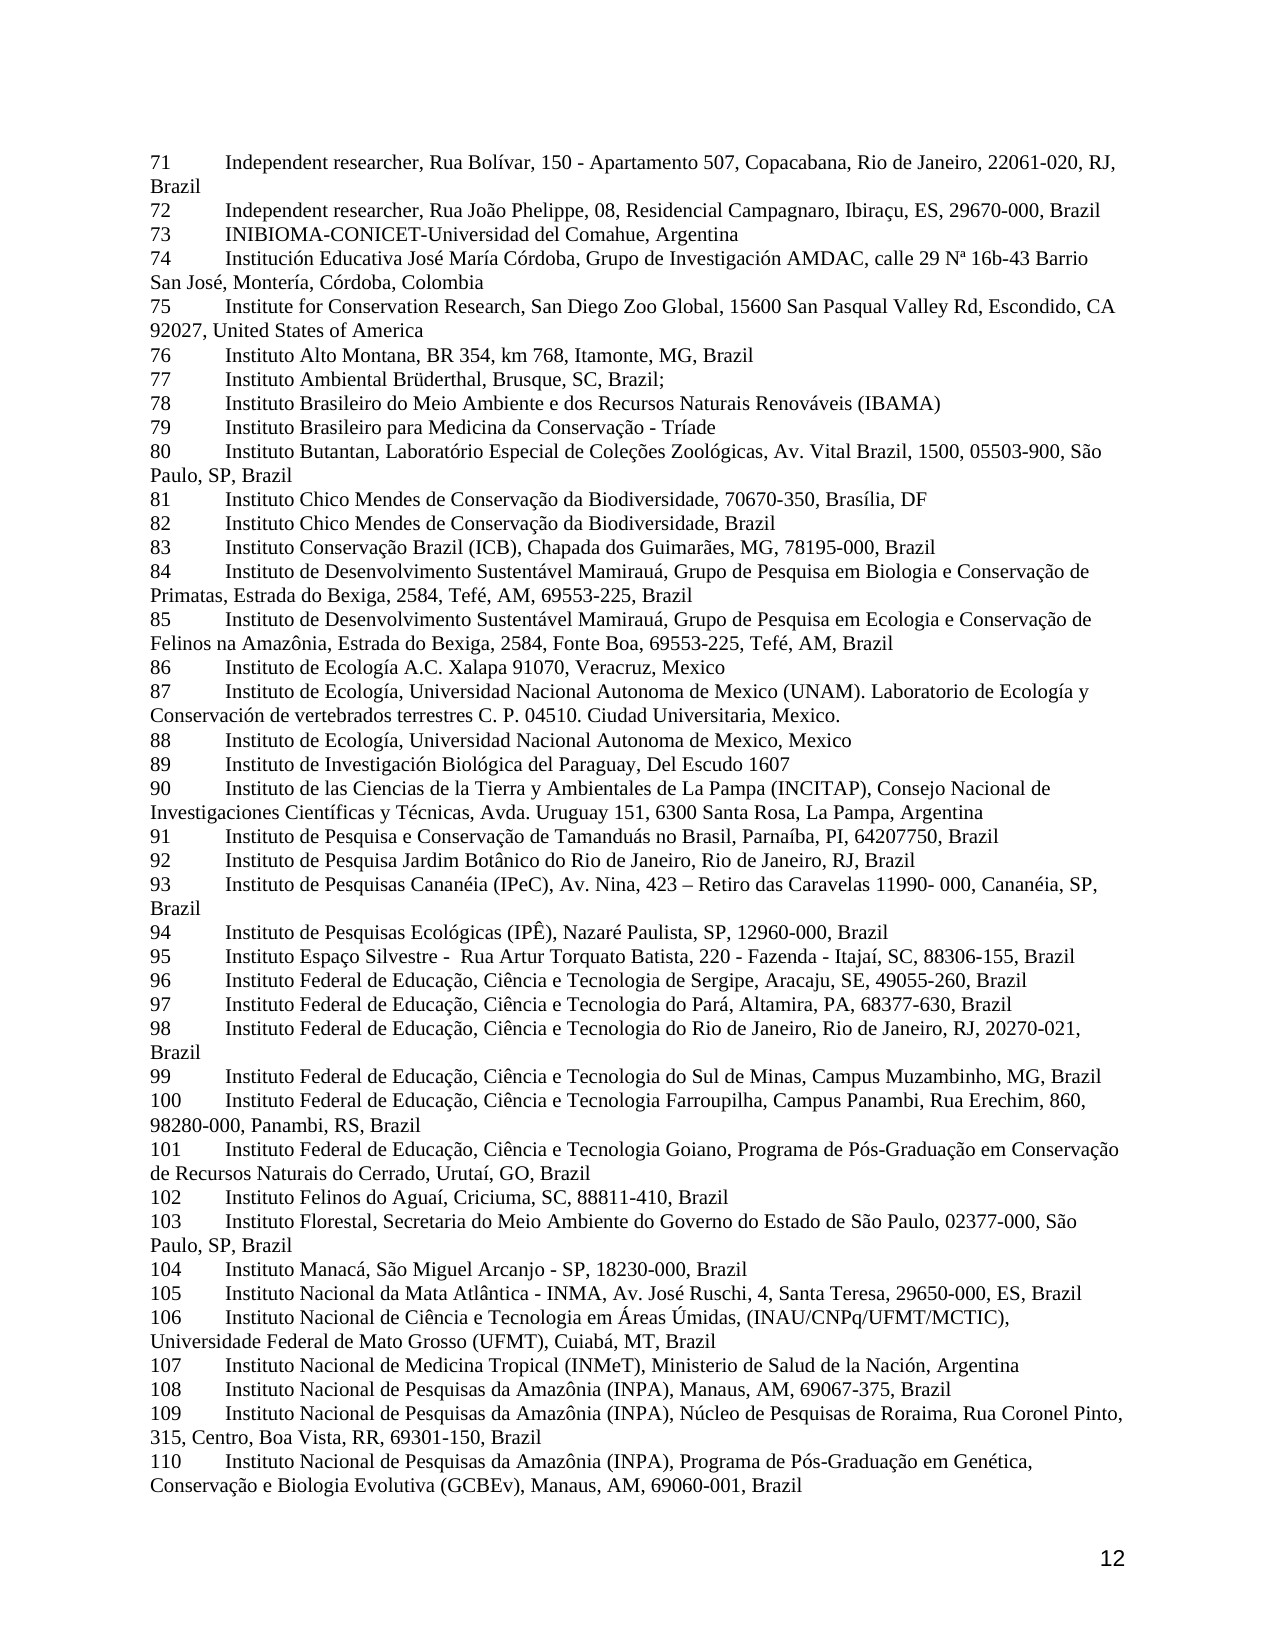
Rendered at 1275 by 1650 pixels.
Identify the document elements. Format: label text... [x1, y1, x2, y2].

text 85 Instituto de Desenvolvimento Sustentável Mamirauá, Grupo de Pesquisa em Ecologia e Conservação de Felinos na Amazônia, Estrada do Bexiga, 2584, Fonte Boa, 69553-225, Tefé, AM, Brazil [150, 607, 1125, 655]
text 100 Instituto Federal de Educação, Ciência e Tecnologia Farroupilha, Campus Panambi, Rua Erechim, 860, 98280-000, Panambi, RS, Brazil [150, 1088, 1125, 1137]
text 93 Instituto de Pesquisas Cananéia (IPeC), Av. Nina, 423 – Retiro das Caravelas 11990- 000, Cananéia, SP, Brazil [150, 872, 1125, 920]
text 108 Instituto Nacional de Pesquisas da Amazônia (INPA), Manaus, AM, 69067-375, Brazil [150, 1377, 1125, 1401]
text 73 INIBIOMA-CONICET-Universidad del Comahue, Argentina [150, 222, 1125, 246]
text 83 Instituto Conservação Brazil (ICB), Chapada dos Guimarães, MG, 78195-000, Brazil [150, 535, 1125, 559]
text 99 Instituto Federal de Educação, Ciência e Tecnologia do Sul de Minas, Campus Muzambinho, MG, Brazil [150, 1064, 1125, 1088]
text 105 Instituto Nacional da Mata Atlântica - INMA, Av. José Ruschi, 4, Santa Teresa, 29650-000, ES, Brazil [150, 1281, 1125, 1305]
text 79 Instituto Brasileiro para Medicina da Conservação - Tríade [150, 415, 1125, 439]
text 90 Instituto de las Ciencias de la Tierra y Ambientales de La Pampa (INCITAP), Consejo Nacional de Investigaciones Científicas y Técnicas, Avda. Uruguay 151, 6300 Santa Rosa, La Pampa, Argentina [150, 776, 1125, 824]
text 89 Instituto de Investigación Biológica del Paraguay, Del Escudo 1607 [150, 752, 1125, 776]
text 72 Independent researcher, Rua João Phelippe, 08, Residencial Campagnaro, Ibiraçu, ES, 29670-000, Brazil [150, 198, 1125, 222]
text 84 Instituto de Desenvolvimento Sustentável Mamirauá, Grupo de Pesquisa em Biologia e Conservação de Primatas, Estrada do Bexiga, 2584, Tefé, AM, 69553-225, Brazil [150, 559, 1125, 607]
text 86 Instituto de Ecología A.C. Xalapa 91070, Veracruz, Mexico [150, 655, 1125, 679]
text 110 Instituto Nacional de Pesquisas da Amazônia (INPA), Programa de Pós-Graduação em Genética, Conservação e Biologia Evolutiva (GCBEv), Manaus, AM, 69060-001, Brazil [150, 1449, 1125, 1497]
text 91 Instituto de Pesquisa e Conservação de Tamanduás no Brasil, Parnaíba, PI, 64207750, Brazil [150, 824, 1125, 848]
text 109 Instituto Nacional de Pesquisas da Amazônia (INPA), Núcleo de Pesquisas de Roraima, Rua Coronel Pinto, 315, Centro, Boa Vista, RR, 69301-150, Brazil [150, 1401, 1125, 1449]
text 96 Instituto Federal de Educação, Ciência e Tecnologia de Sergipe, Aracaju, SE, 49055-260, Brazil [150, 968, 1125, 992]
text 77 Instituto Ambiental Brüderthal, Brusque, SC, Brazil; [150, 367, 1125, 391]
text 82 Instituto Chico Mendes de Conservação da Biodiversidade, Brazil [150, 511, 1125, 535]
text 102 Instituto Felinos do Aguaí, Criciuma, SC, 88811-410, Brazil [150, 1185, 1125, 1209]
text 81 Instituto Chico Mendes de Conservação da Biodiversidade, 70670-350, Brasília, DF [150, 487, 1125, 511]
text 107 Instituto Nacional de Medicina Tropical (INMeT), Ministerio de Salud de la Nación, Argentina [150, 1353, 1125, 1377]
text 74 Institución Educativa José María Córdoba, Grupo de Investigación AMDAC, calle 29 Nª 16b-43 Barrio San José, Montería, Córdoba, Colombia [150, 246, 1125, 294]
text 71 Independent researcher, Rua Bolívar, 150 - Apartamento 507, Copacabana, Rio de Janeiro, 22061-020, RJ, Brazil [150, 150, 1125, 198]
text 92 Instituto de Pesquisa Jardim Botânico do Rio de Janeiro, Rio de Janeiro, RJ, Brazil [150, 848, 1125, 872]
text 97 Instituto Federal de Educação, Ciência e Tecnologia do Pará, Altamira, PA, 68377-630, Brazil [150, 992, 1125, 1016]
text 88 Instituto de Ecología, Universidad Nacional Autonoma de Mexico, Mexico [150, 727, 1125, 752]
text 76 Instituto Alto Montana, BR 354, km 768, Itamonte, MG, Brazil [150, 342, 1125, 367]
text 75 Institute for Conservation Research, San Diego Zoo Global, 15600 San Pasqual Valley Rd, Escondido, CA 92027, United States of America [150, 294, 1125, 342]
text 101 Instituto Federal de Educação, Ciência e Tecnologia Goiano, Programa de Pós-Graduação em Conservação de Recursos Naturais do Cerrado, Urutaí, GO, Brazil [150, 1137, 1125, 1185]
text 78 Instituto Brasileiro do Meio Ambiente e dos Recursos Naturais Renováveis (IBAMA) [150, 391, 1125, 415]
text 94 Instituto de Pesquisas Ecológicas (IPÊ), Nazaré Paulista, SP, 12960-000, Brazil [150, 920, 1125, 944]
text 87 Instituto de Ecología, Universidad Nacional Autonoma de Mexico (UNAM). Laboratorio de Ecología y Conservación de vertebrados terrestres C. P. 04510. Ciudad Universitaria, Mexico. [150, 679, 1125, 727]
text 98 Instituto Federal de Educação, Ciência e Tecnologia do Rio de Janeiro, Rio de Janeiro, RJ, 20270-021, Brazil [150, 1016, 1125, 1064]
text 104 Instituto Manacá, São Miguel Arcanjo - SP, 18230-000, Brazil [150, 1257, 1125, 1281]
text 103 Instituto Florestal, Secretaria do Meio Ambiente do Governo do Estado de São Paulo, 02377-000, São Paulo, SP, Brazil [150, 1209, 1125, 1257]
text 80 Instituto Butantan, Laboratório Especial de Coleções Zoológicas, Av. Vital Brazil, 1500, 05503-900, São Paulo, SP, Brazil [150, 439, 1125, 487]
text 95 Instituto Espaço Silvestre - Rua Artur Torquato Batista, 220 - Fazenda - Itajaí, SC, 88306-155, Brazil [150, 944, 1125, 968]
text 106 Instituto Nacional de Ciência e Tecnologia em Áreas Úmidas, (INAU/CNPq/UFMT/MCTIC), Universidade Federal de Mato Grosso (UFMT), Cuiabá, MT, Brazil [150, 1305, 1125, 1353]
